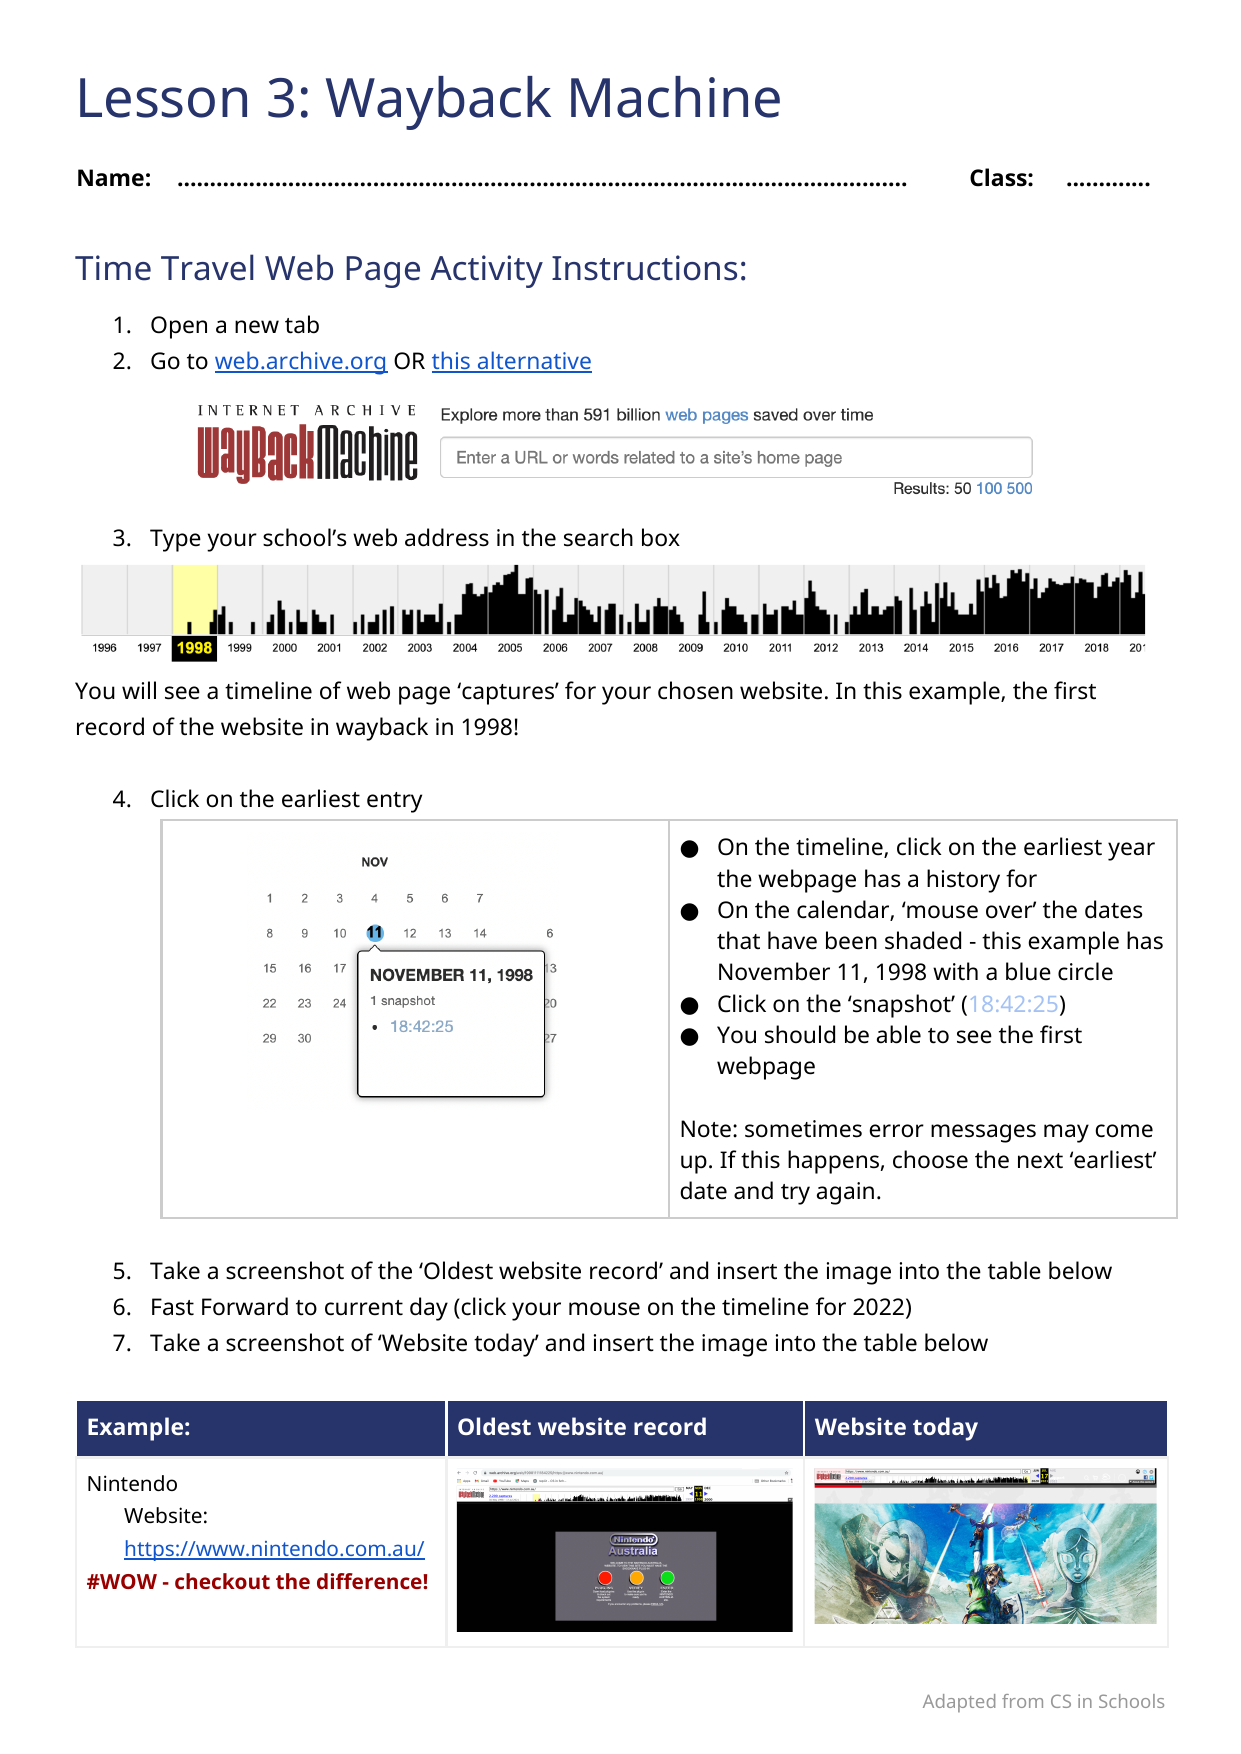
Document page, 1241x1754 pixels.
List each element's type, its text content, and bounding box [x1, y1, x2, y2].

list Go to web.archive.org OR this alternative [112, 345, 1165, 376]
list Fast Forward to current day (click your mouse on the timeline for 2022) [112, 1291, 1165, 1322]
picture [75, 557, 1166, 671]
text You will see a timeline of web page ‘captures’ for your chosen website. In this example, the first record of the website in wayback in 1998! [75, 675, 1165, 742]
list Take a screenshot of ‘Website today’ and insert the image into the table below [112, 1327, 1165, 1358]
table_header Name: [75, 151, 166, 207]
table_cell [805, 1459, 1167, 1646]
table_header Example: [77, 1401, 445, 1456]
picture [182, 381, 1064, 518]
table_header Oldest website record [448, 1401, 803, 1456]
list Type your school’s web address in the search box [112, 522, 1165, 553]
table_header ............. [1055, 151, 1165, 207]
table_header On the timeline, click on the earliest year the webpage has a history for On the calendar, ‘mouse over’ the dates that have been shaded - this example has November 11, 1998 with a blue circle Click on the ‘snapshot’ (18:42:25) You should be able to see the first webpage Note: sometimes error messages may come up. If this happens, choose the next ‘earliest’ date and try again. [670, 821, 1176, 1217]
picture [456, 1468, 793, 1632]
list Take a screenshot of the ‘Oldest website record’ and insert the image into the table below [112, 1255, 1165, 1286]
list Click on the earliest entry [112, 783, 1165, 814]
picture [814, 1468, 1157, 1624]
list Open a new tab [112, 309, 1165, 340]
table_cell Nintendo Website: https://www.nintendo.com.au/ #WOW - checkout the difference! [77, 1459, 445, 1646]
table_header Class: [959, 151, 1055, 207]
table_header [163, 821, 668, 1217]
title Lesson 3: Wayback Machine [75, 60, 1165, 134]
table_header Website today [805, 1401, 1167, 1456]
table_header ................................................................................................................ [166, 151, 959, 207]
subtitle Time Travel Web Page Activity Instructions: [75, 244, 1165, 290]
picture [246, 831, 559, 1110]
table_cell [448, 1459, 803, 1646]
